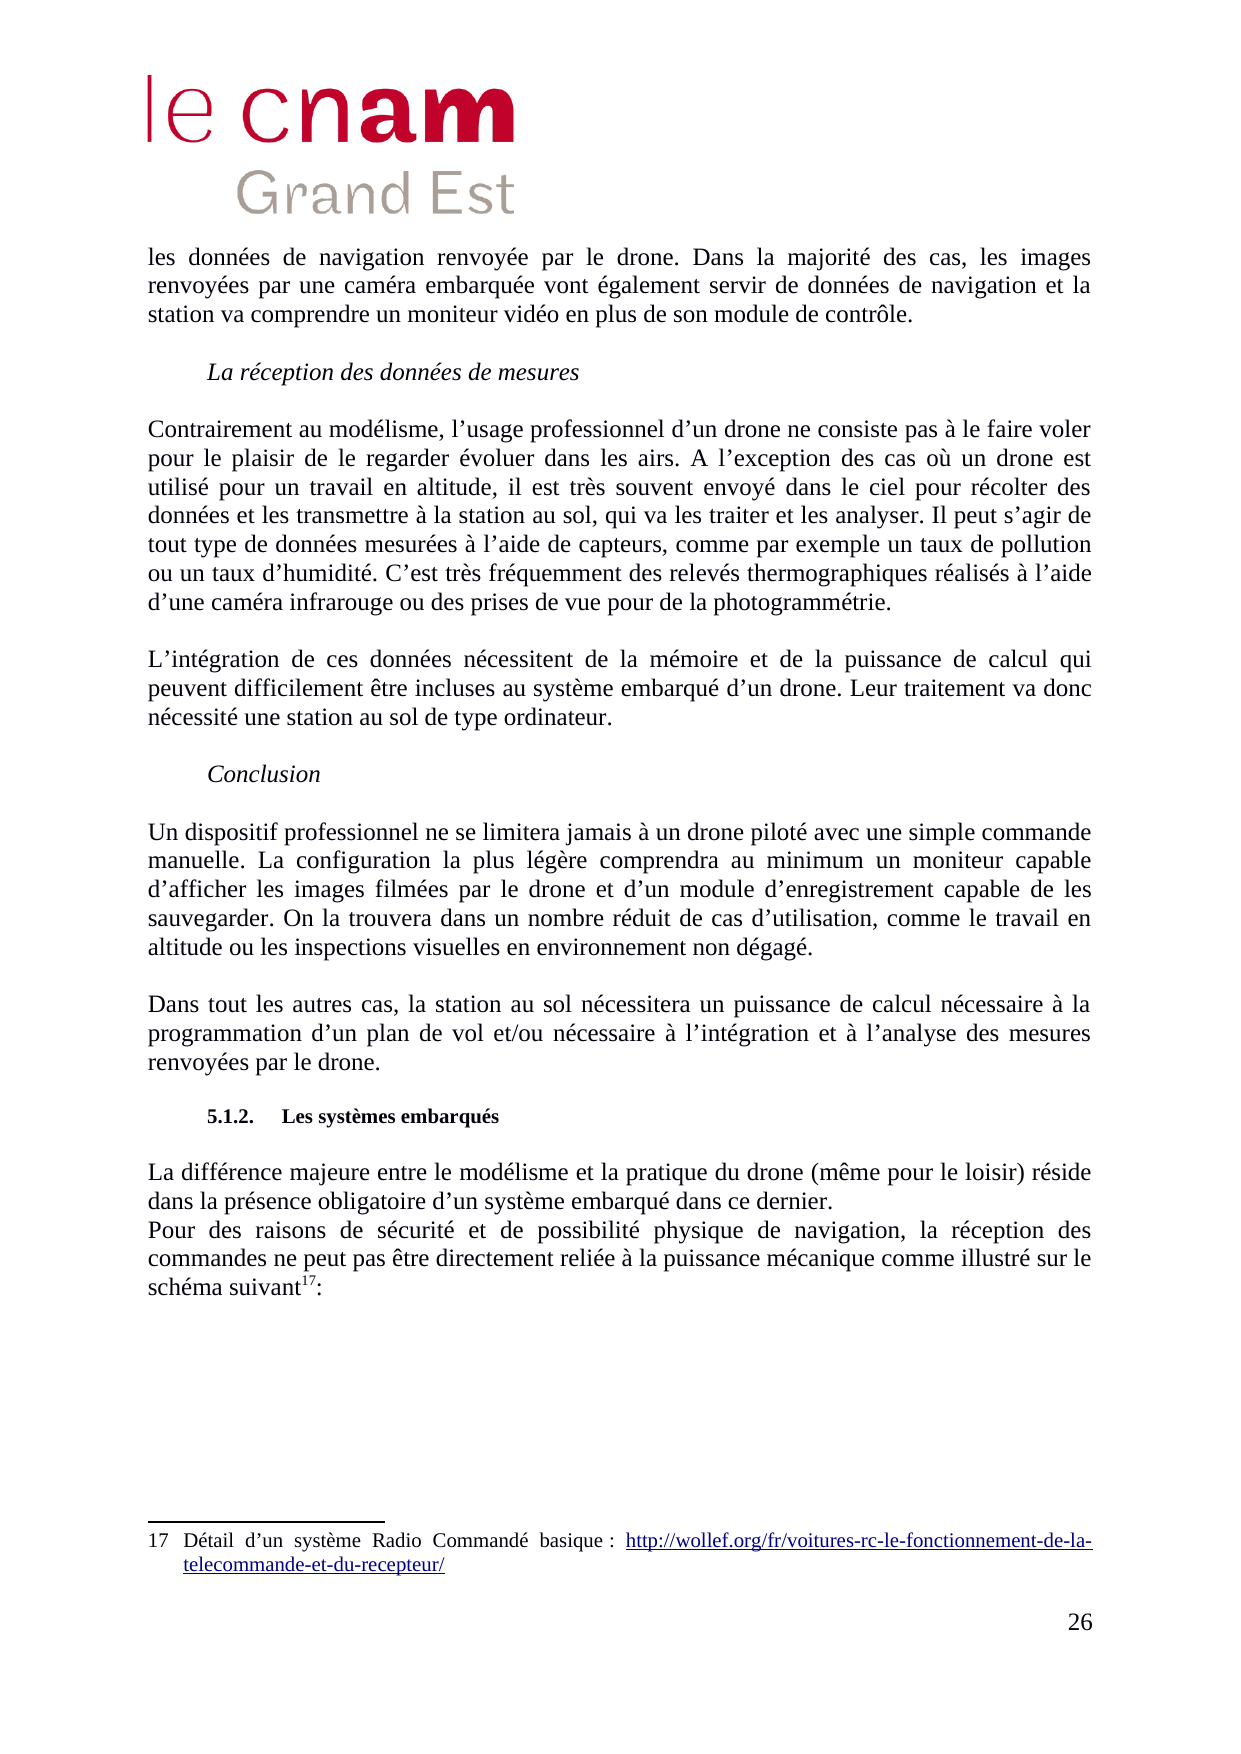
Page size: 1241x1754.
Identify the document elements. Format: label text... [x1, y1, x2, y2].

text L’intégration de ces données nécessitent de la mémoire et de la puissance de calcul qui peuvent difficilement être incluses au système embarqué d’un drone. Leur traitement va donc nécessité une station au sol de type ordinateur. [148, 644, 1092, 731]
subtitle Conclusion [207, 759, 1092, 788]
text Dans tout les autres cas, la station au sol nécessitera un puissance de calcul nécessaire à la programmation d’un plan de vol et/ou nécessaire à l’intégration et à l’analyse des mesures renvoyées par le drone. [148, 989, 1092, 1076]
text La différence majeure entre le modélisme et la pratique du drone (même pour le loisir) réside dans la présence obligatoire d’un système embarqué dans ce dernier. [148, 1157, 1092, 1215]
text Pour des raisons de sécurité et de possibilité physique de navigation, la réception des commandes ne peut pas être directement reliée à la puissance mécanique comme illustré sur le schéma suivant: [148, 1215, 1092, 1301]
subtitle La réception des données de mesures [207, 357, 1092, 386]
text Un dispositif professionnel ne se limitera jamais à un drone piloté avec une simple commande manuelle. La configuration la plus légère comprendra au minimum un moniteur capable d’afficher les images filmées par le drone et d’un module d’enregistrement capable de les sauvegarder. On la trouvera dans un nombre réduit de cas d’utilisation, comme le travail en altitude ou les inspections visuelles en environnement non dégagé. [148, 817, 1092, 961]
text Contrairement au modélisme, l’usage professionnel d’un drone ne consiste pas à le faire voler pour le plaisir de le regarder évoluer dans les airs. A l’exception des cas où un drone est utilisé pour un travail en altitude, il est très souvent envoyé dans le ciel pour récolter des données et les transmettre à la station au sol, qui va les traiter et les analyser. Il peut s’agir de tout type de données mesurées à l’aide de capteurs, comme par exemple un taux de pollution ou un taux d’humidité. C’est très fréquemment des relevés thermographiques réalisés à l’aide d’une caméra infrarouge ou des prises de vue pour de la photogrammétrie. [148, 414, 1092, 616]
picture [147, 75, 514, 214]
subtitle Les systèmes embarqués [207, 1104, 1092, 1128]
